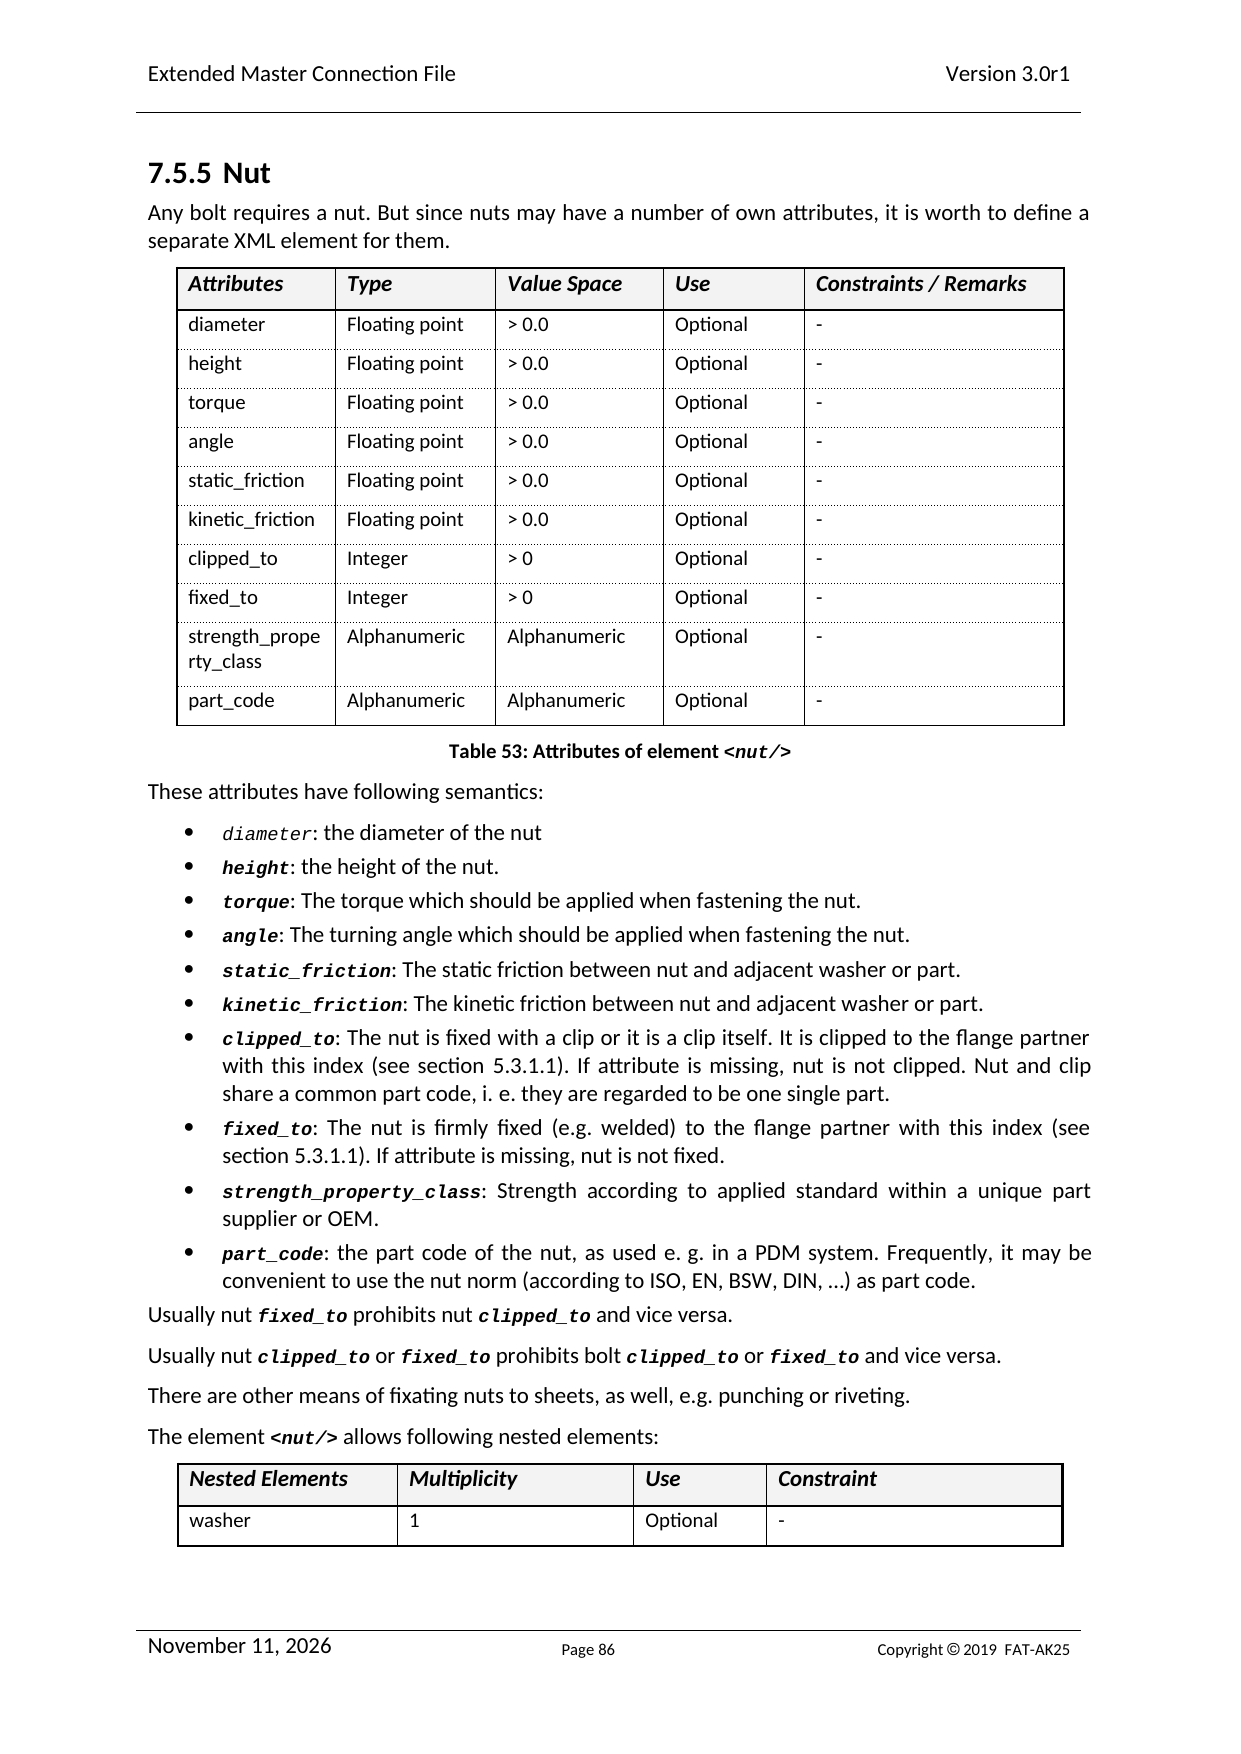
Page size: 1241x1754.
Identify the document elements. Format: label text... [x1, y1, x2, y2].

list clipped_to: The nut is fixed with a clip or it is a clip itself. It is clipped to the flange partner with this index (see section 5.3.1.1). If attribute is missing, nut is not clipped. Nut and clip share a common part code, i. e. they are regarded to be one single part. [185, 1023, 1092, 1107]
list part_code: the part code of the nut, as used e. g. in a PDM system. Frequently, it may be convenient to use the nut norm (according to ISO, EN, BSW, DIN, …) as part code. [185, 1238, 1092, 1294]
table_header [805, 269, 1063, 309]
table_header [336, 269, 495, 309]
list strength_property_class: Strength according to applied standard within a unique part supplier or OEM. [185, 1176, 1092, 1232]
text The element <nut/> allows following nested elements: [148, 1422, 1092, 1450]
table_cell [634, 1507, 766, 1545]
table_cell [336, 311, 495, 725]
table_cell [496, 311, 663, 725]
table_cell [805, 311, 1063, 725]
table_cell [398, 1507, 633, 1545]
text Any bolt requires a nut. But since nuts may have a number of own attributes, it is worth to define a separate XML element for them. [148, 198, 1092, 254]
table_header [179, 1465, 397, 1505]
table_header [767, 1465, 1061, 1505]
list static_friction: The static friction between nut and adjacent washer or part. [185, 955, 1092, 983]
text Usually nut fixed_to prohibits nut clipped_to and vice versa. [148, 1300, 1092, 1328]
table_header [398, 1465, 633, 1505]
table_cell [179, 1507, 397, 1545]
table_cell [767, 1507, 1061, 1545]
text Usually nut clipped_to or fixed_to prohibits bolt clipped_to or fixed_to and vice versa. [148, 1341, 1092, 1369]
text These attributes have following semantics: [148, 777, 1092, 805]
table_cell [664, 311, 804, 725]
list angle: The turning angle which should be applied when fastening the nut. [185, 920, 1092, 948]
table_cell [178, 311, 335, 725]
text Table 53: Attributes of element <nut/> [148, 739, 1092, 764]
list fixed_to: The nut is firmly fixed (e.g. welded) to the flange partner with this index (see section 5.3.1.1). If attribute is missing, nut is not fixed. [185, 1113, 1092, 1169]
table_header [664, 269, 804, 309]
subtitle Nut [148, 154, 1092, 192]
text There are other means of fixating nuts to sheets, as well, e.g. punching or riveting. [148, 1381, 1092, 1409]
list height: the height of the nut. [185, 852, 1092, 880]
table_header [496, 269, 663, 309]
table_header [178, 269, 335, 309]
list torque: The torque which should be applied when fastening the nut. [185, 886, 1092, 914]
list kinetic_friction: The kinetic friction between nut and adjacent washer or part. [185, 989, 1092, 1017]
list diameter: the diameter of the nut [185, 818, 1092, 846]
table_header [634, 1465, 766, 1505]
